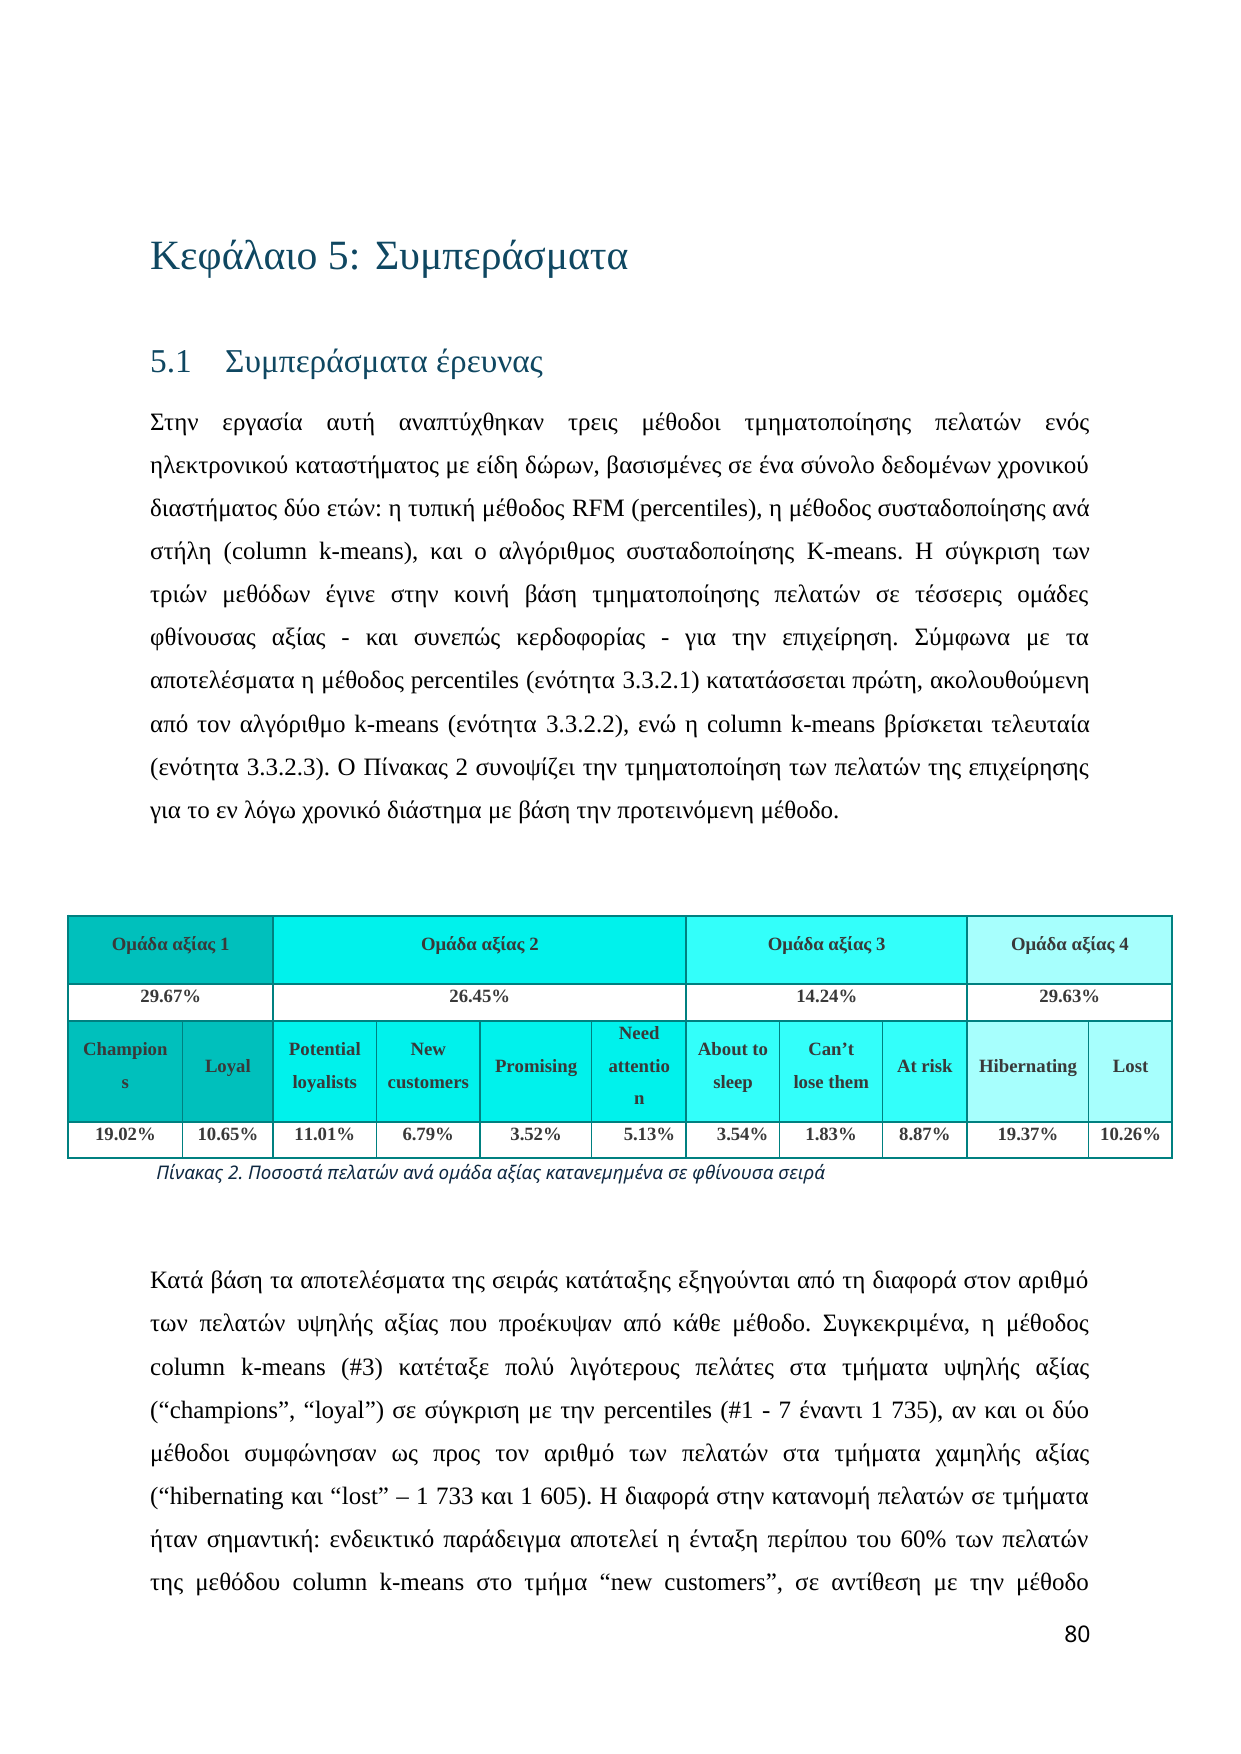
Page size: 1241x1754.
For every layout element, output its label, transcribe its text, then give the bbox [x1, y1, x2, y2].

table_cell 8.87% [883, 1123, 966, 1157]
table_cell Champions [69, 1022, 182, 1121]
table_cell Need attention [592, 1022, 685, 1121]
table_cell 11.01% [274, 1123, 376, 1157]
table_cell 14.24% [687, 985, 966, 1020]
table_cell 5.13% [592, 1123, 685, 1157]
table_cell 10.65% [183, 1123, 272, 1157]
subtitle Συμπεράσματα [150, 231, 1090, 278]
text Στην εργασία αυτή αναπτύχθηκαν τρεις μέθοδοι τμηματοποίησης πελατών ενός ηλεκτρονικού καταστήματος με είδη δώρων, βασισμένες σε ένα σύνολο δεδομένων χρονικού διαστήματος δύο ετών: η τυπική μέθοδος RFM (percentiles), η μέθοδος συσταδοποίησης ανά στήλη (column k-means), και ο αλγόριθμος συσταδοποίησης K-means. Η σύγκριση των τριών μεθόδων έγινε στην κοινή βάση τμηματοποίησης πελατών σε τέσσερις ομάδες φθίνουσας αξίας - και συνεπώς κερδοφορίας - για την επιχείρηση. Σύμφωνα με τα αποτελέσματα η μέθοδος percentiles (ενότητα 3.3.2.1) κατατάσσεται πρώτη, ακολουθούμενη από τον αλγόριθμο k-means (ενότητα 3.3.2.2), ενώ η column k-means βρίσκεται τελευταία (ενότητα 3.3.2.3). Ο Πίνακας 2 συνοψίζει την τμηματοποίηση των πελατών της επιχείρησης για το εν λόγω χρονικό διάστημα με βάση την προτεινόμενη μέθοδο. [150, 407, 1090, 824]
table_cell 1.83% [780, 1123, 882, 1157]
table_cell 26.45% [274, 985, 685, 1020]
table_cell Promising [481, 1022, 591, 1121]
table_cell At risk [883, 1022, 966, 1121]
text Πίνακας 2. Ποσοστά πελατών ανά ομάδα αξίας κατανεμημένα σε φθίνουσα σειρά [150, 1159, 1090, 1185]
table_cell Can’t lose them [780, 1022, 882, 1121]
table_cell 6.79% [377, 1123, 479, 1157]
table_cell 29.63% [968, 985, 1171, 1020]
table_header Ομάδα αξίας 4 [968, 917, 1171, 983]
table_cell New customers [377, 1022, 479, 1121]
table_cell 10.26% [1089, 1123, 1171, 1157]
subtitle Συμπεράσματα έρευνας [150, 341, 1090, 379]
table_cell Lost [1089, 1022, 1171, 1121]
table_cell Hibernating [968, 1022, 1088, 1121]
table_cell 29.67% [69, 985, 272, 1020]
table_cell 19.02% [69, 1123, 182, 1157]
table_cell About to sleep [687, 1022, 779, 1121]
table_header Ομάδα αξίας 3 [687, 917, 966, 983]
table_cell Potential loyalists [274, 1022, 376, 1121]
table_cell 3.54% [687, 1123, 779, 1157]
table_cell 3.52% [481, 1123, 591, 1157]
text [150, 1265, 1090, 1596]
table_cell Loyal [183, 1022, 272, 1121]
table_header Ομάδα αξίας 1 [69, 917, 272, 983]
table_header Ομάδα αξίας 2 [274, 917, 685, 983]
table_cell 19.37% [968, 1123, 1088, 1157]
